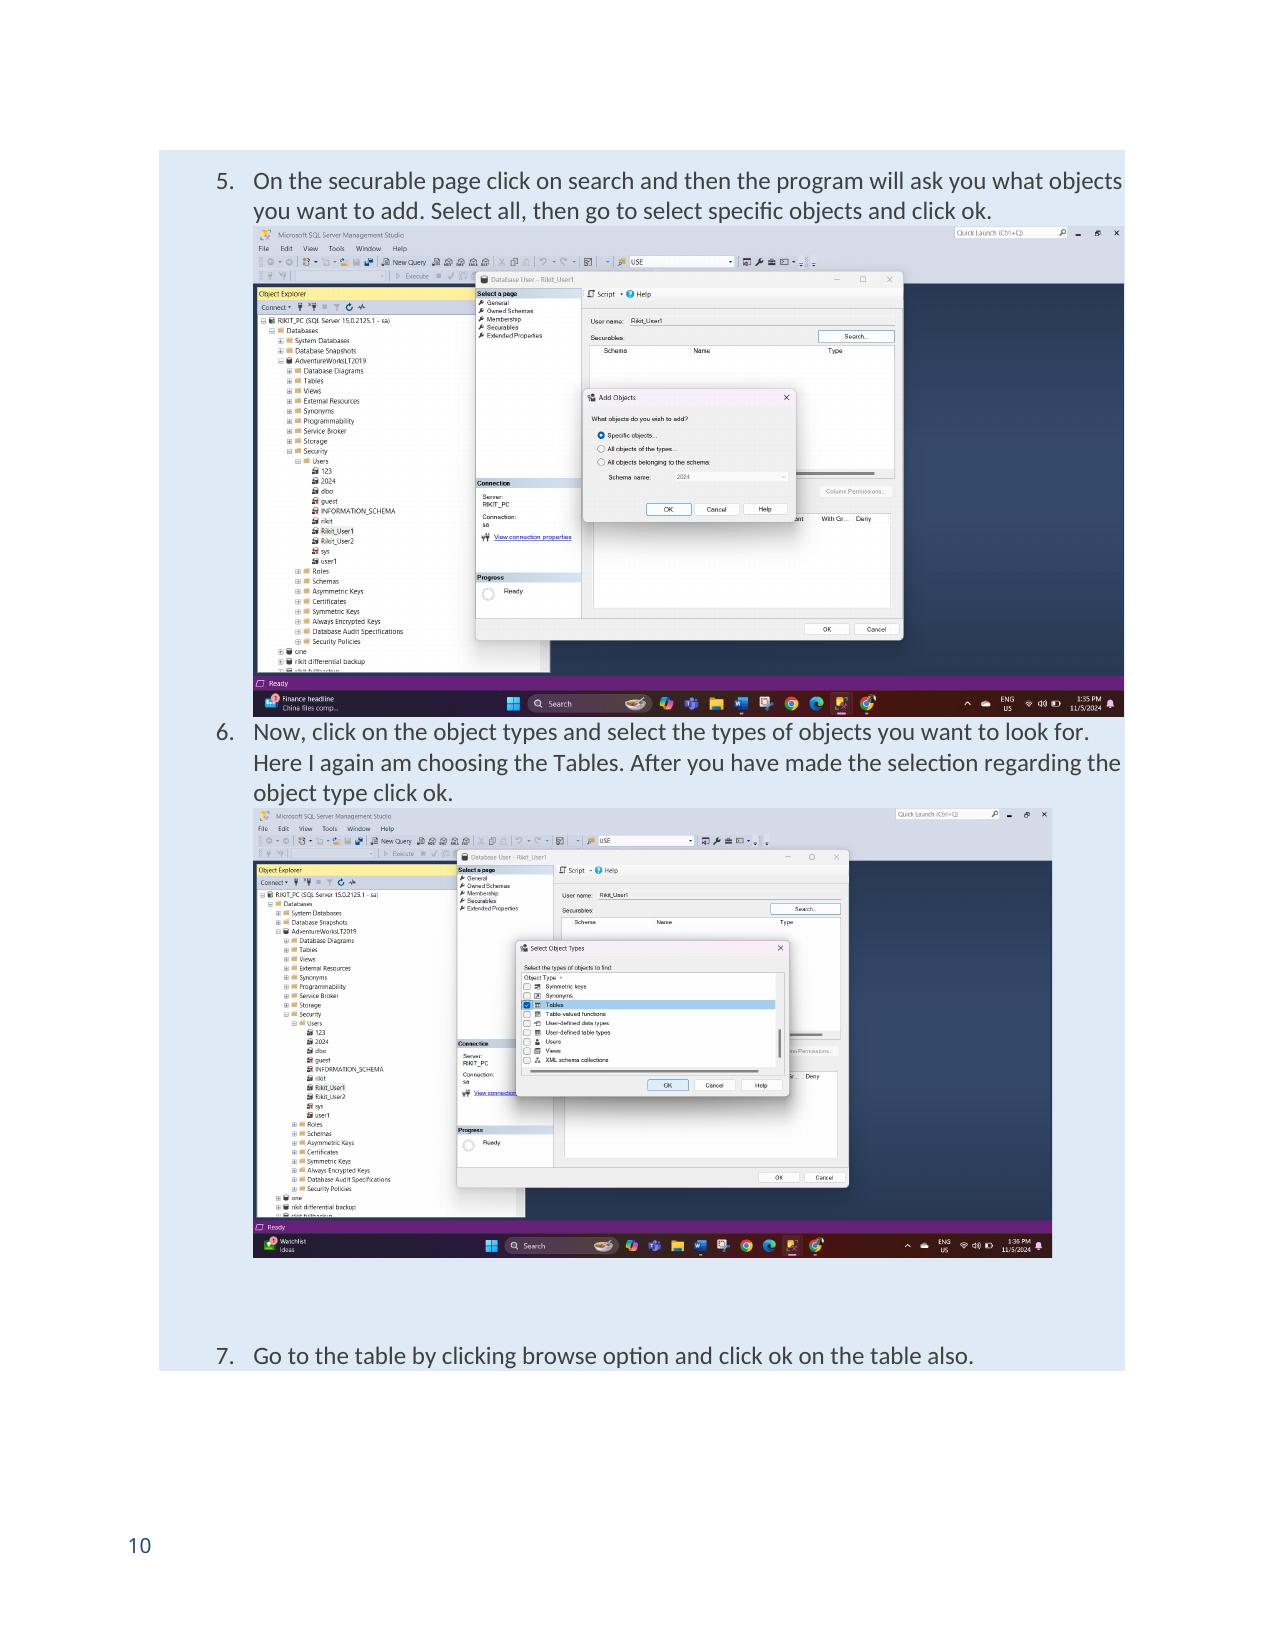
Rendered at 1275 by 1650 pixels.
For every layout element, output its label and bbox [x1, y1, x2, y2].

picture [253, 226, 1124, 717]
picture [253, 808, 1053, 1258]
table_header [159, 150, 1124, 1371]
